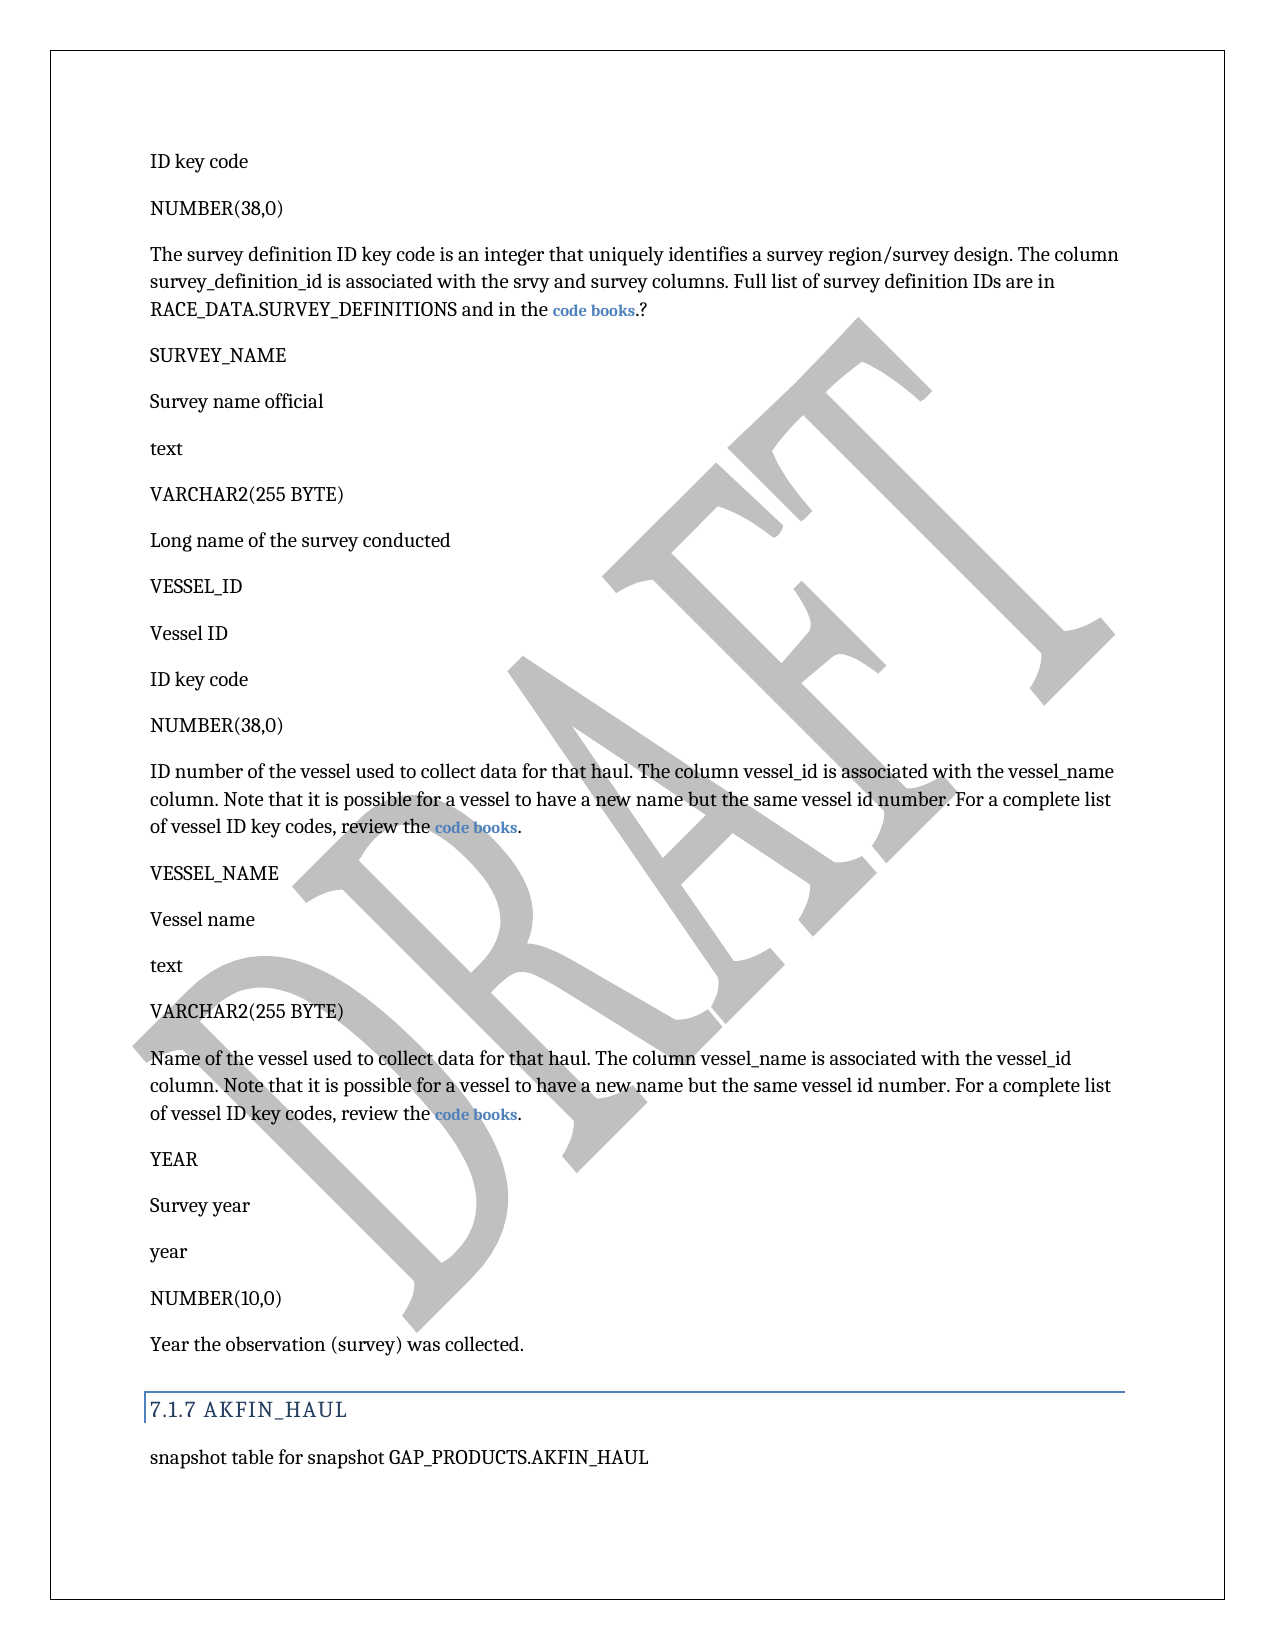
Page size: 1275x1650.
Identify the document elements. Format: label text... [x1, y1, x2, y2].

text Survey name official [150, 390, 1125, 414]
text text [150, 436, 1125, 460]
text snapshot table for snapshot GAP_PRODUCTS.AKFIN_HAUL [150, 1446, 1125, 1470]
text ID key code [150, 667, 1125, 691]
text NUMBER(38,0) [150, 196, 1125, 220]
text Long name of the survey conducted [150, 529, 1125, 553]
text VARCHAR2(255 BYTE) [150, 482, 1125, 506]
text text [150, 954, 1125, 978]
text VARCHAR2(255 BYTE) [150, 1000, 1125, 1024]
text Vessel ID [150, 621, 1125, 645]
text NUMBER(10,0) [150, 1286, 1125, 1310]
text Survey year [150, 1194, 1125, 1218]
text Vessel name [150, 907, 1125, 931]
text SURVEY_NAME [150, 344, 1125, 368]
text VESSEL_ID [150, 575, 1125, 599]
subtitle 7.1.7 AKFIN_HAUL [146, 1393, 1125, 1423]
text Name of the vessel used to collect data for that haul. The column vessel_name is associated with the vessel_id column. Note that it is possible for a vessel to have a new name but the same vessel id number. For a complete list of vessel ID key codes, review the code books. [150, 1046, 1125, 1125]
text YEAR [150, 1147, 1125, 1171]
text ID key code [150, 150, 1125, 174]
text The survey definition ID key code is an integer that uniquely identifies a survey region/survey design. The column survey_definition_id is associated with the srvy and survey columns. Full list of survey definition IDs are in RACE_DATA.SURVEY_DEFINITIONS and in the code books.? [150, 242, 1125, 321]
text year [150, 1240, 1125, 1264]
text NUMBER(38,0) [150, 714, 1125, 738]
text VESSEL_NAME [150, 861, 1125, 885]
text ID number of the vessel used to collect data for that haul. The column vessel_id is associated with the vessel_name column. Note that it is possible for a vessel to have a new name but the same vessel id number. For a complete list of vessel ID key codes, review the code books. [150, 760, 1125, 839]
text Year the observation (survey) was collected. [150, 1332, 1125, 1356]
